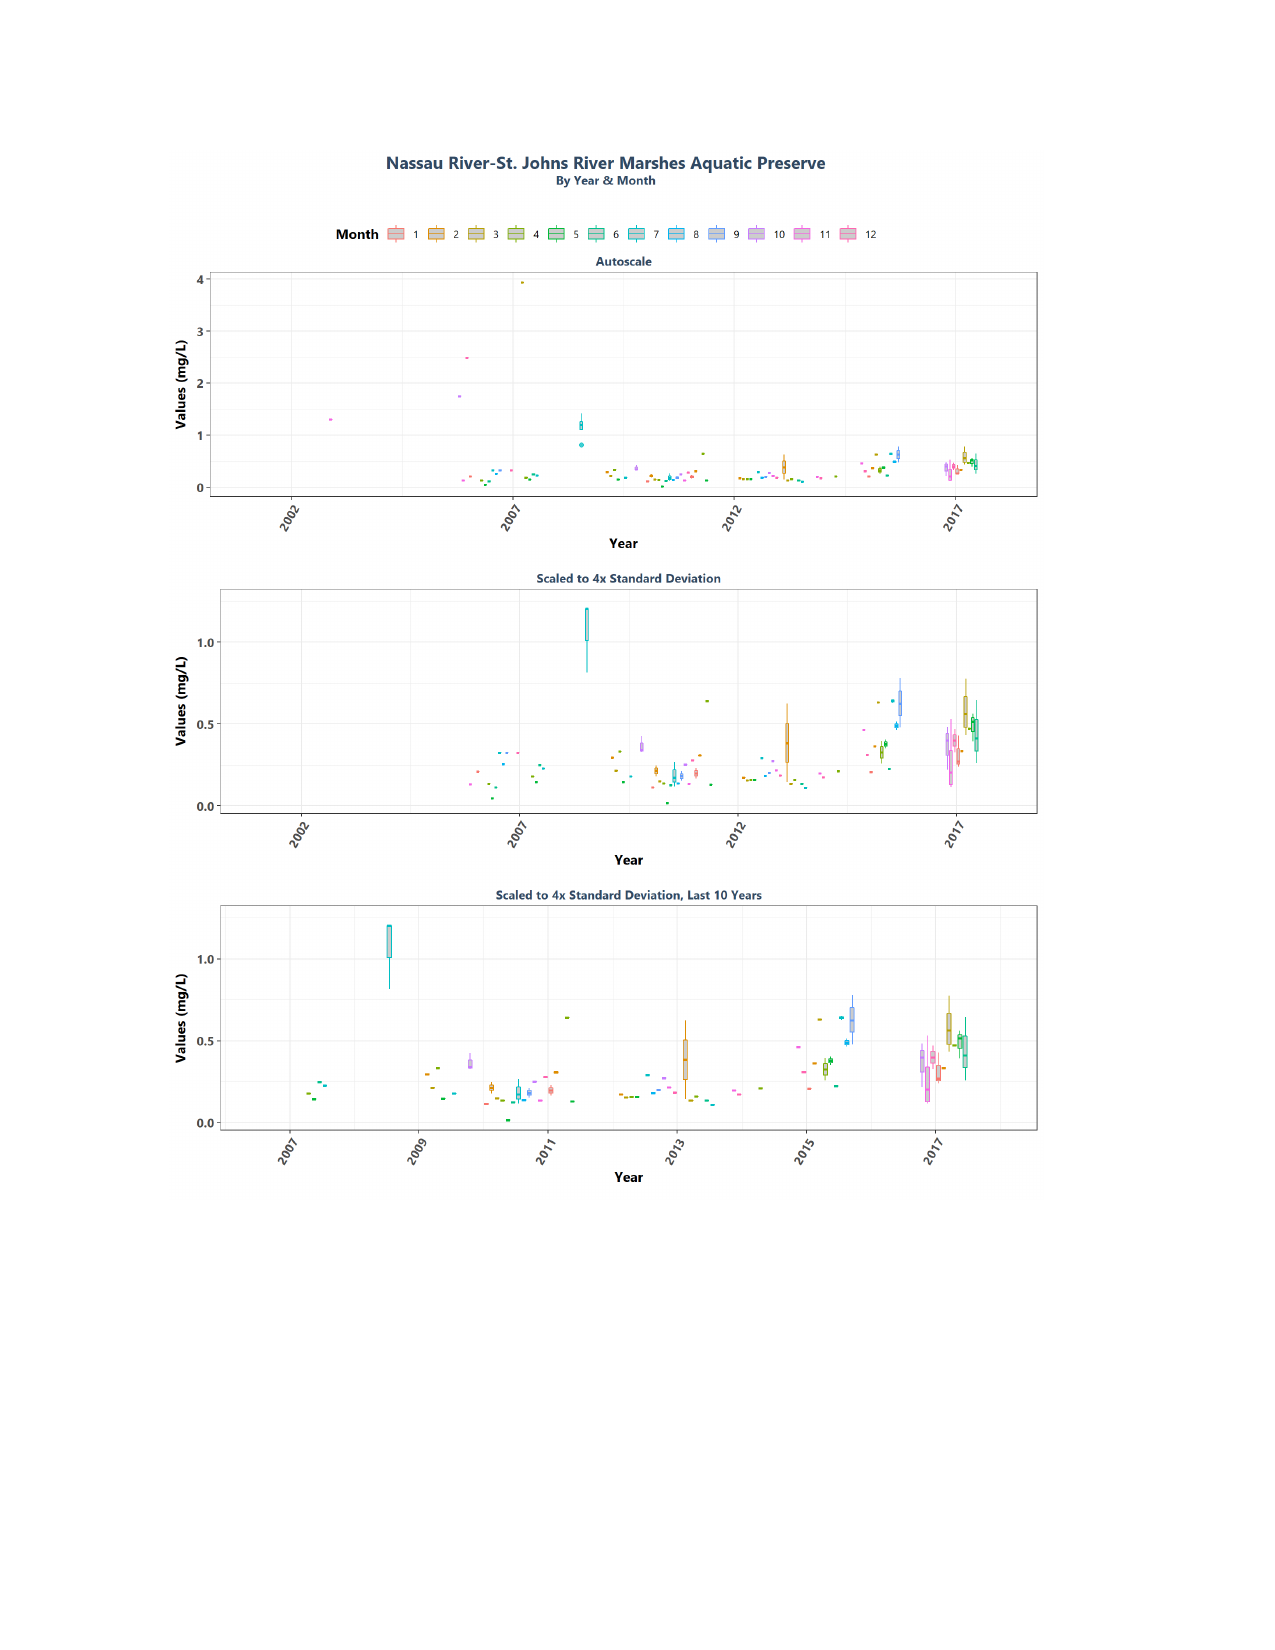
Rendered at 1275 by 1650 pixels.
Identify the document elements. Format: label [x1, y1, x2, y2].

picture [168, 150, 1044, 1200]
